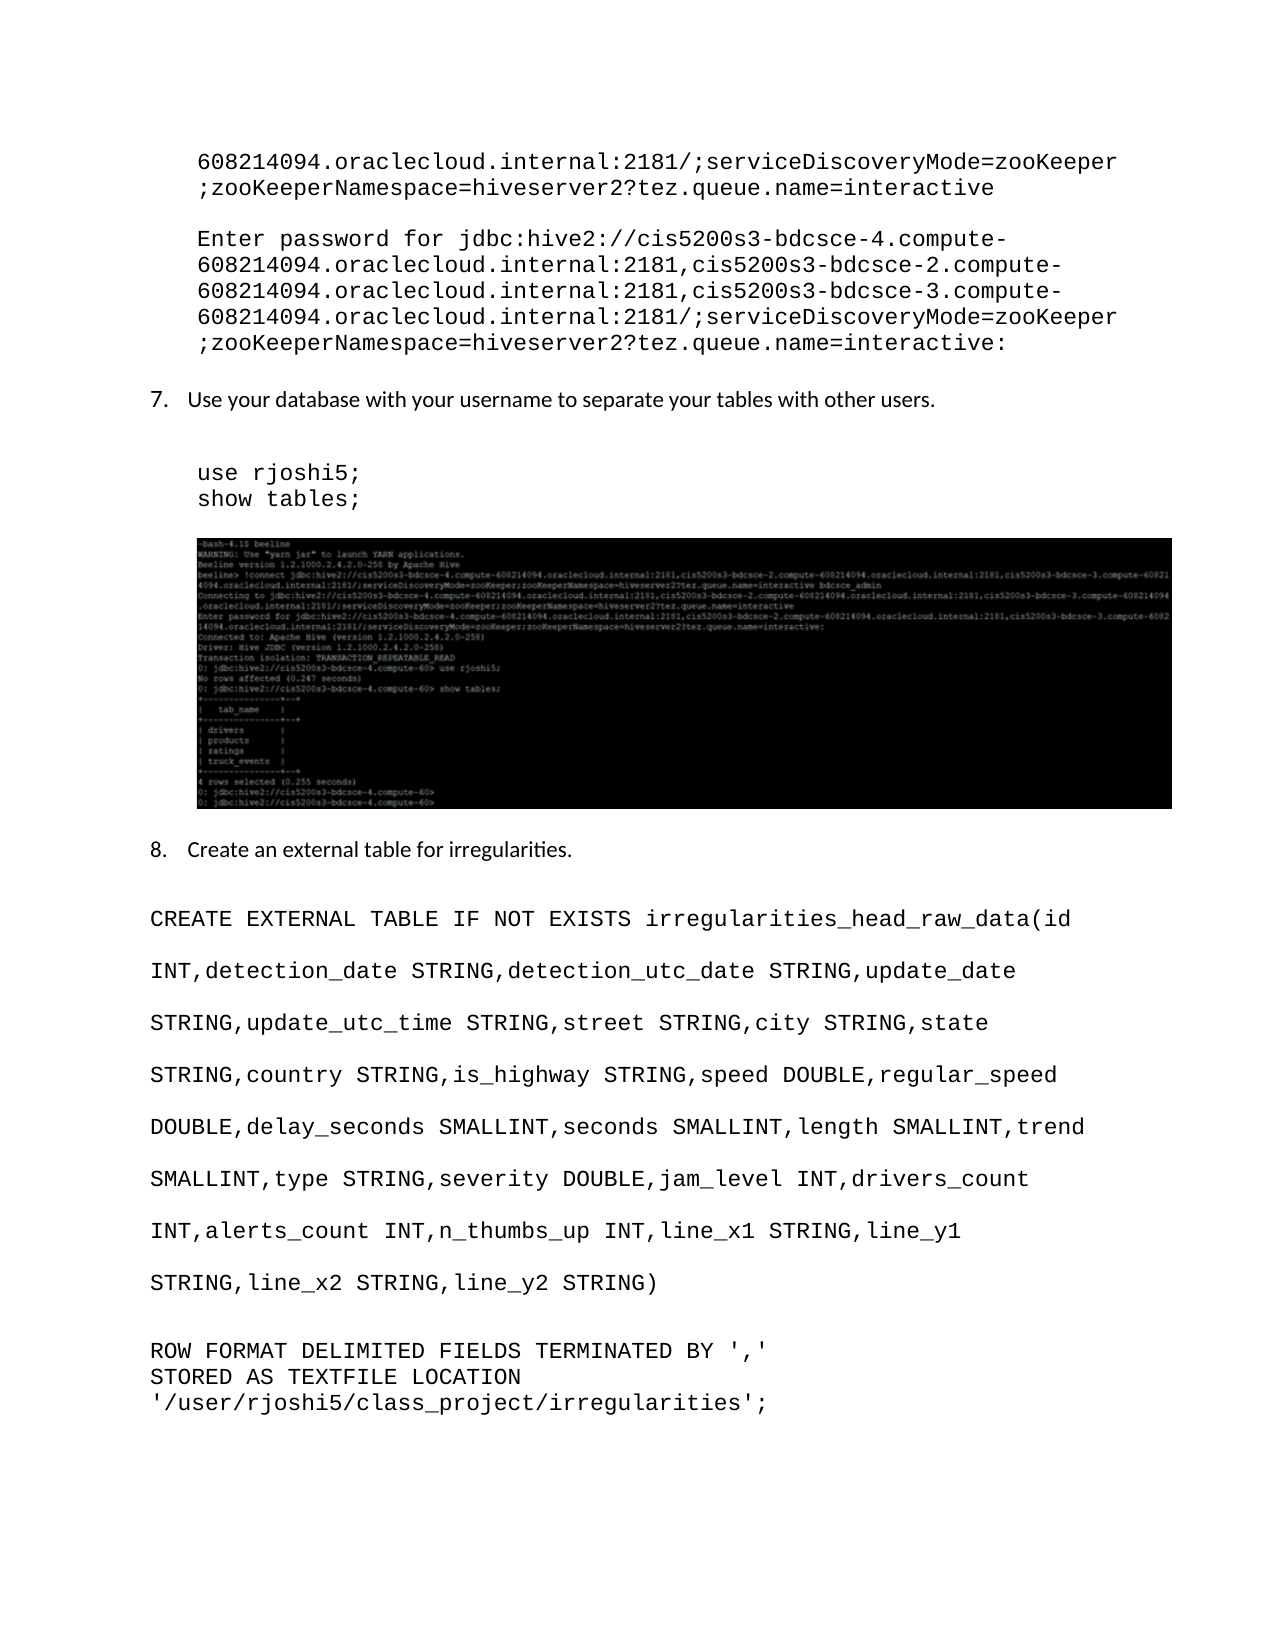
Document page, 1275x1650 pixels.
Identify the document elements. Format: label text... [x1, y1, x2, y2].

text show tables; [197, 487, 1125, 513]
text STORED AS TEXTFILE LOCATION '/user/rjoshi5/class_project/irregularities'; [150, 1365, 1125, 1417]
text CREATE EXTERNAL TABLE IF NOT EXISTS irregularities_head_raw_data(id INT,detection_date STRING,detection_utc_date STRING,update_date STRING,update_utc_time STRING,street STRING,city STRING,state STRING,country STRING,is_highway STRING,speed DOUBLE,regular_speed DOUBLE,delay_seconds SMALLINT,seconds SMALLINT,length SMALLINT,trend SMALLINT,type STRING,severity DOUBLE,jam_level INT,drivers_count INT,alerts_count INT,n_thumbs_up INT,line_x1 STRING,line_y1 STRING,line_x2 STRING,line_y2 STRING) [150, 908, 1125, 1297]
text use rjoshi5; [197, 461, 1125, 487]
text ROW FORMAT DELIMITED FIELDS TERMINATED BY ',' [150, 1339, 1125, 1365]
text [197, 150, 1125, 202]
list Use your database with your username to separate your tables with other users. [150, 383, 1125, 414]
list Create an external table for irregularities. [150, 835, 1125, 863]
text Enter password for jdbc:hive2://cis5200s3-bdcsce-4.compute-608214094.oraclecloud.internal:2181,cis5200s3-bdcsce-2.compute-608214094.oraclecloud.internal:2181,cis5200s3-bdcsce-3.compute-608214094.oraclecloud.internal:2181/;serviceDiscoveryMode=zooKeeper;zooKeeperNamespace=hiveserver2?tez.queue.name=interactive: [197, 228, 1125, 357]
picture [196, 538, 1172, 809]
